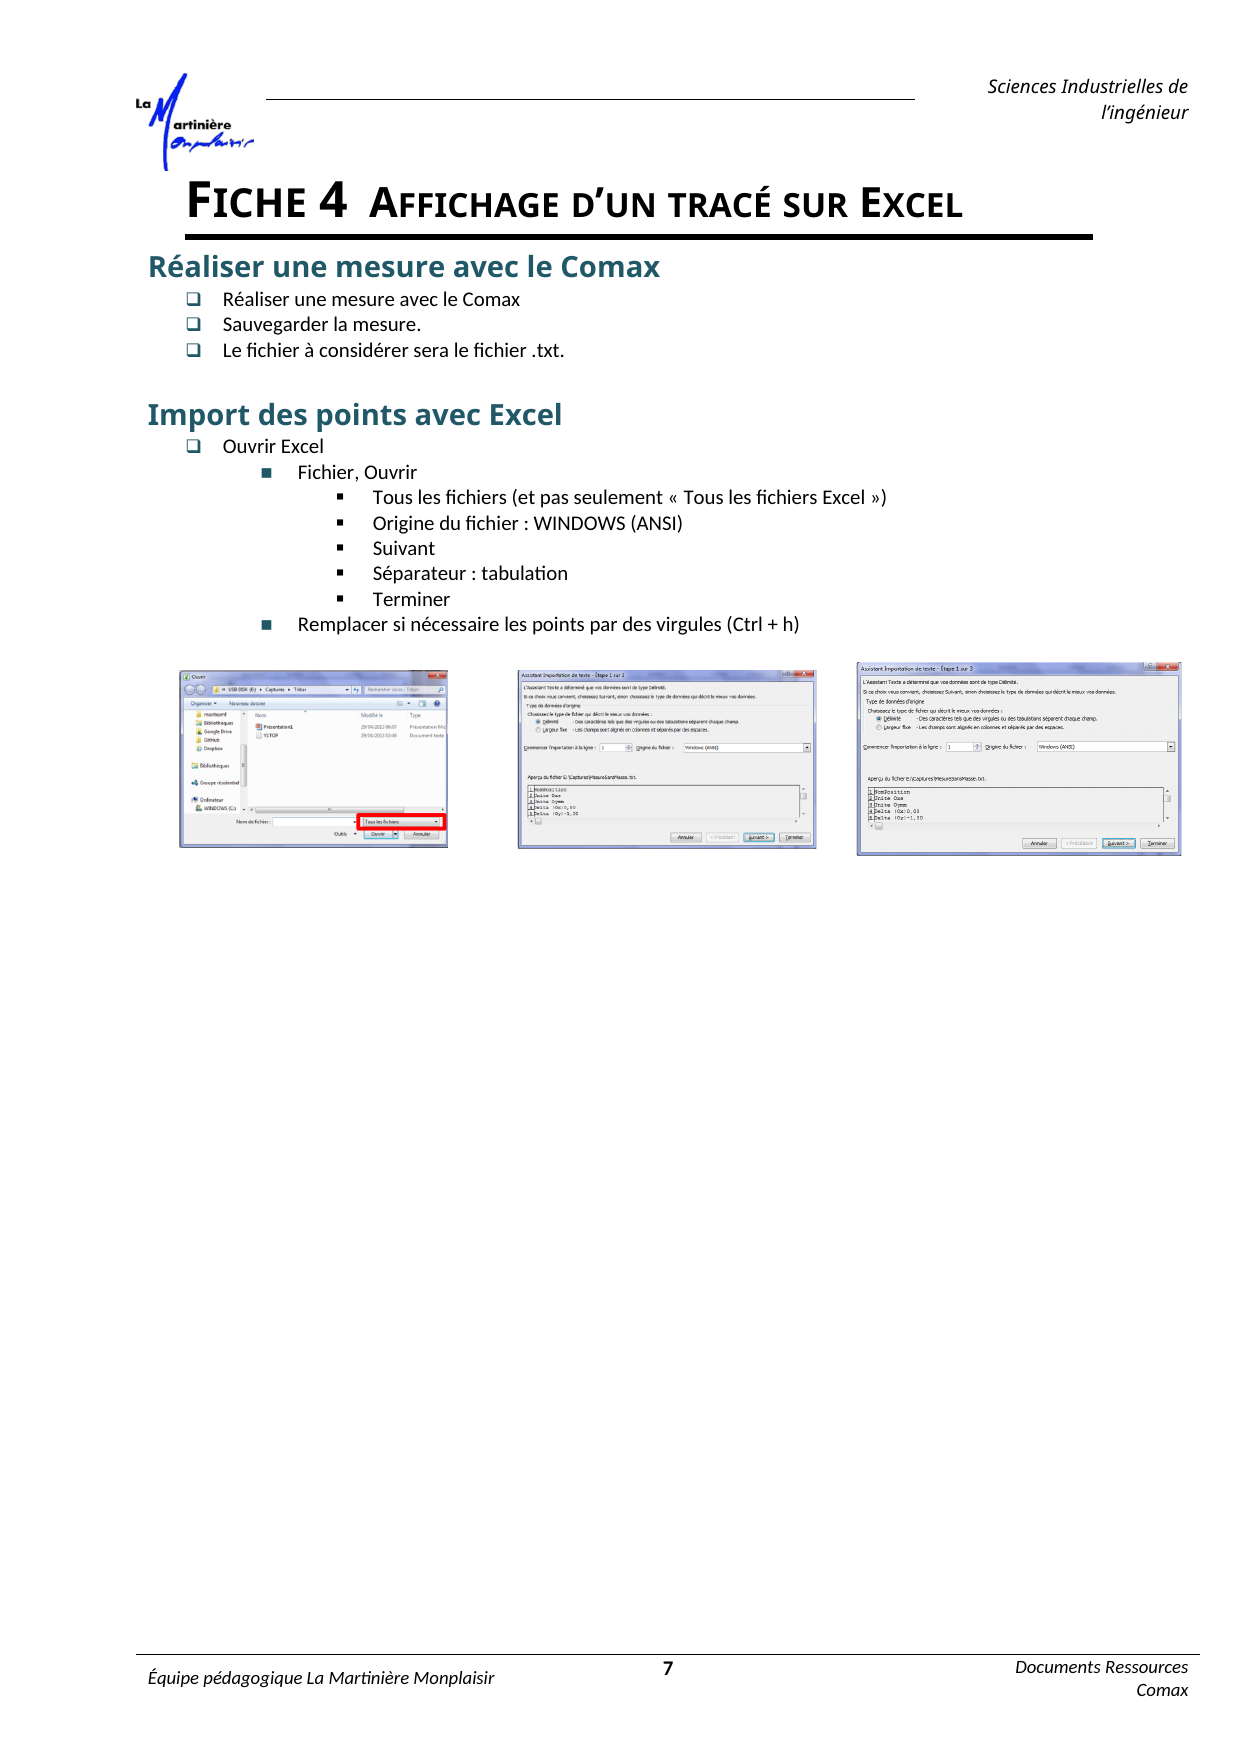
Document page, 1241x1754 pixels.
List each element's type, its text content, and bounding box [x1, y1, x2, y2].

list Remplacer si nécessaire les points par des virgules (Ctrl + h) [260, 611, 1093, 637]
table_header [491, 662, 843, 880]
table_header [136, 662, 491, 880]
subtitle Réaliser une mesure avec le Comax [148, 246, 1093, 286]
list Le fichier à considérer sera le fichier .txt. [185, 337, 1093, 362]
table_header [843, 662, 1195, 880]
list Séparateur : tabulation [335, 561, 1093, 586]
list Tous les fichiers (et pas seulement « Tous les fichiers Excel ») [335, 484, 1093, 510]
list Fichier, Ouvrir [260, 459, 1093, 484]
picture [136, 73, 254, 171]
picture [856, 662, 1182, 856]
picture [517, 670, 817, 849]
list Ouvrir Excel [185, 433, 1093, 459]
subtitle Import des points avec Excel [148, 394, 1093, 433]
picture [179, 670, 448, 848]
subtitle Affichage d’un tracé sur Excel [185, 163, 1093, 234]
list Réaliser une mesure avec le Comax [185, 286, 1093, 311]
list Sauvegarder la mesure. [185, 311, 1093, 337]
list Terminer [335, 586, 1093, 611]
list Suivant [335, 535, 1093, 561]
list Origine du fichier : WINDOWS (ANSI) [335, 510, 1093, 535]
